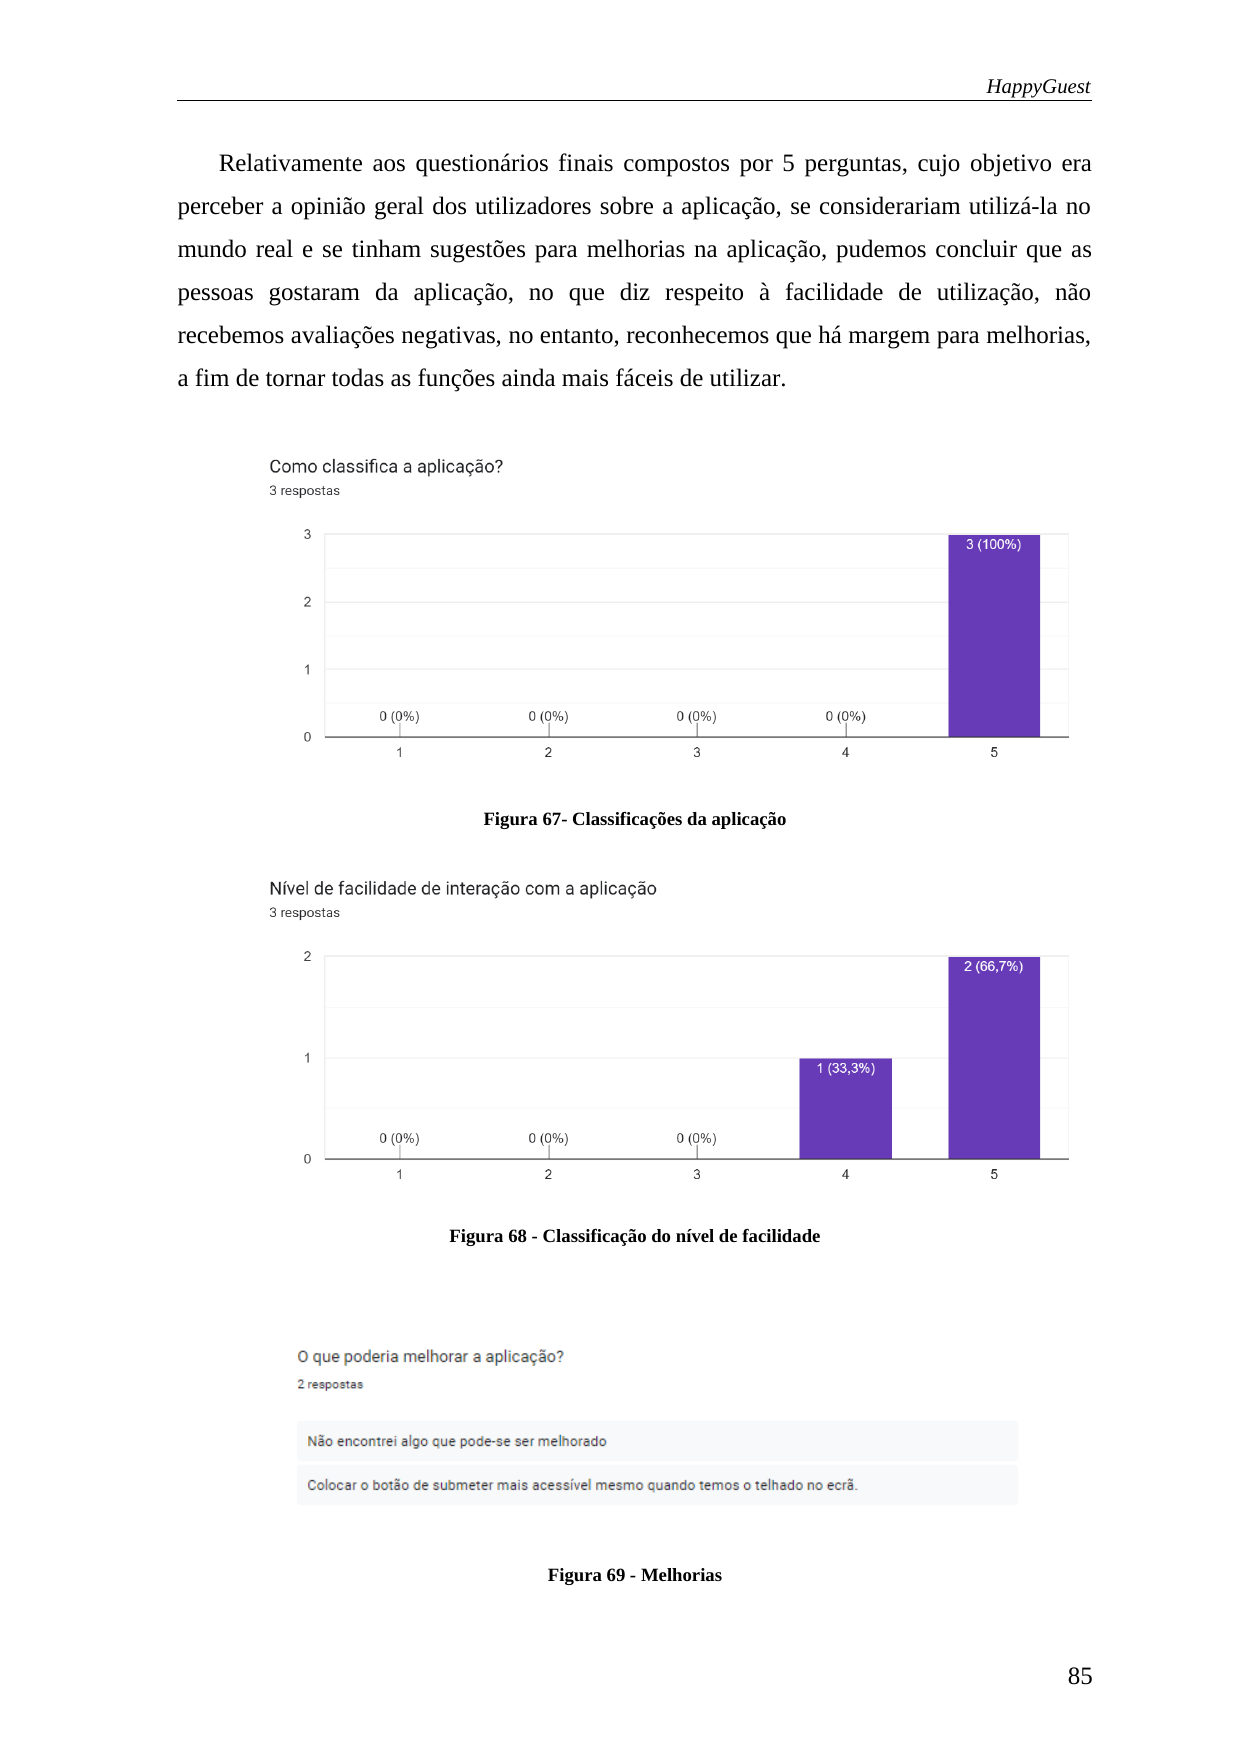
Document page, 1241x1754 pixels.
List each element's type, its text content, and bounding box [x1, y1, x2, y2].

picture [242, 427, 1069, 773]
picture [242, 850, 1069, 1191]
text Relativamente aos questionários finais compostos por 5 perguntas, cujo objetivo era perceber a opinião geral dos utilizadores sobre a aplicação, se considerariam utilizá-la no mundo real e se tinham sugestões para melhorias na aplicação, pudemos concluir que as pessoas gostaram da aplicação, no que diz respeito à facilidade de utilização, não recebemos avaliações negativas, no entanto, reconhecemos que há margem para melhorias, a fim de tornar todas as funções ainda mais fáceis de utilizar. [177, 148, 1092, 392]
picture [279, 1331, 1032, 1529]
